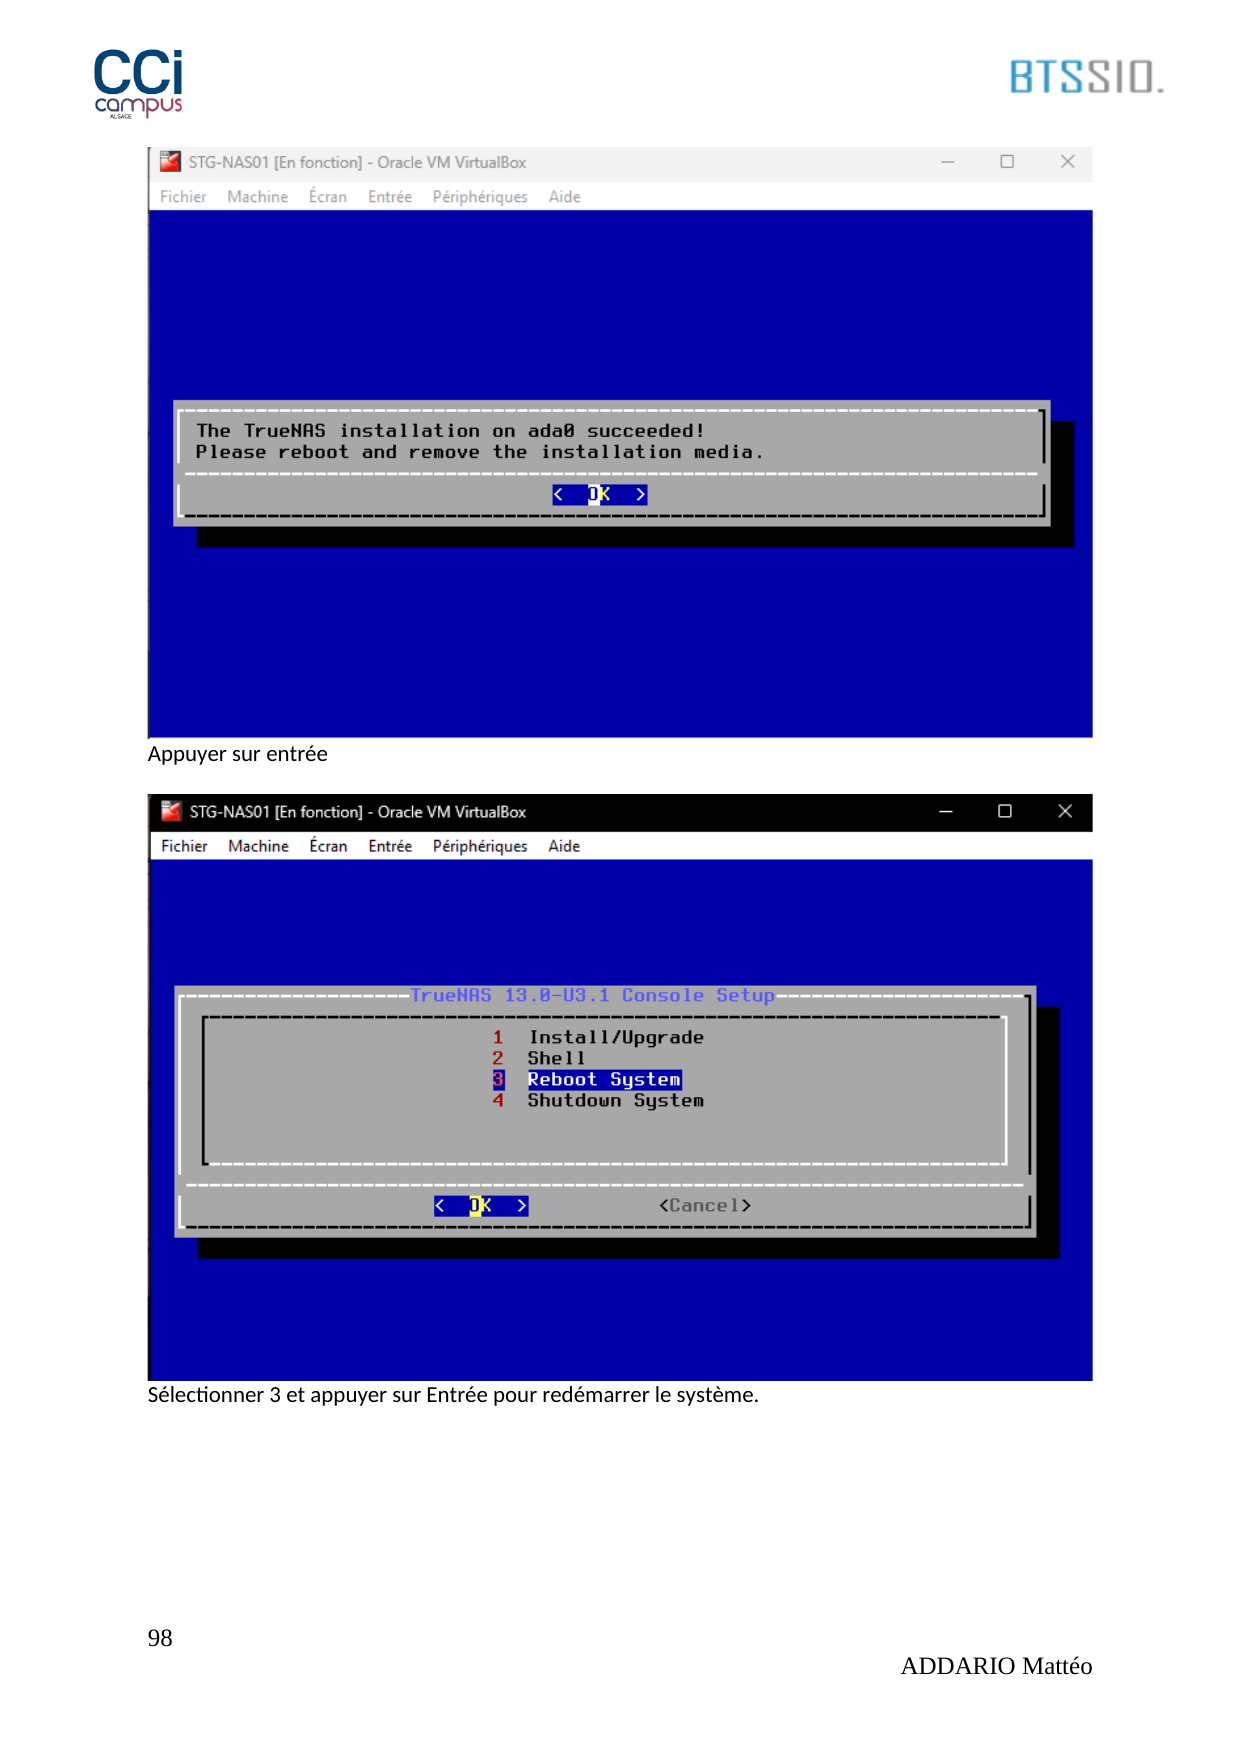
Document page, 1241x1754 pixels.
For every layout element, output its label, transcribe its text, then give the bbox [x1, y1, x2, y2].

picture [1004, 46, 1169, 104]
picture [147, 147, 1093, 739]
text Sélectionner 3 et appuyer sur Entrée pour redémarrer le système. [148, 1381, 1092, 1408]
picture [147, 794, 1093, 1381]
picture [81, 45, 195, 123]
text Appuyer sur entrée [148, 739, 1092, 767]
